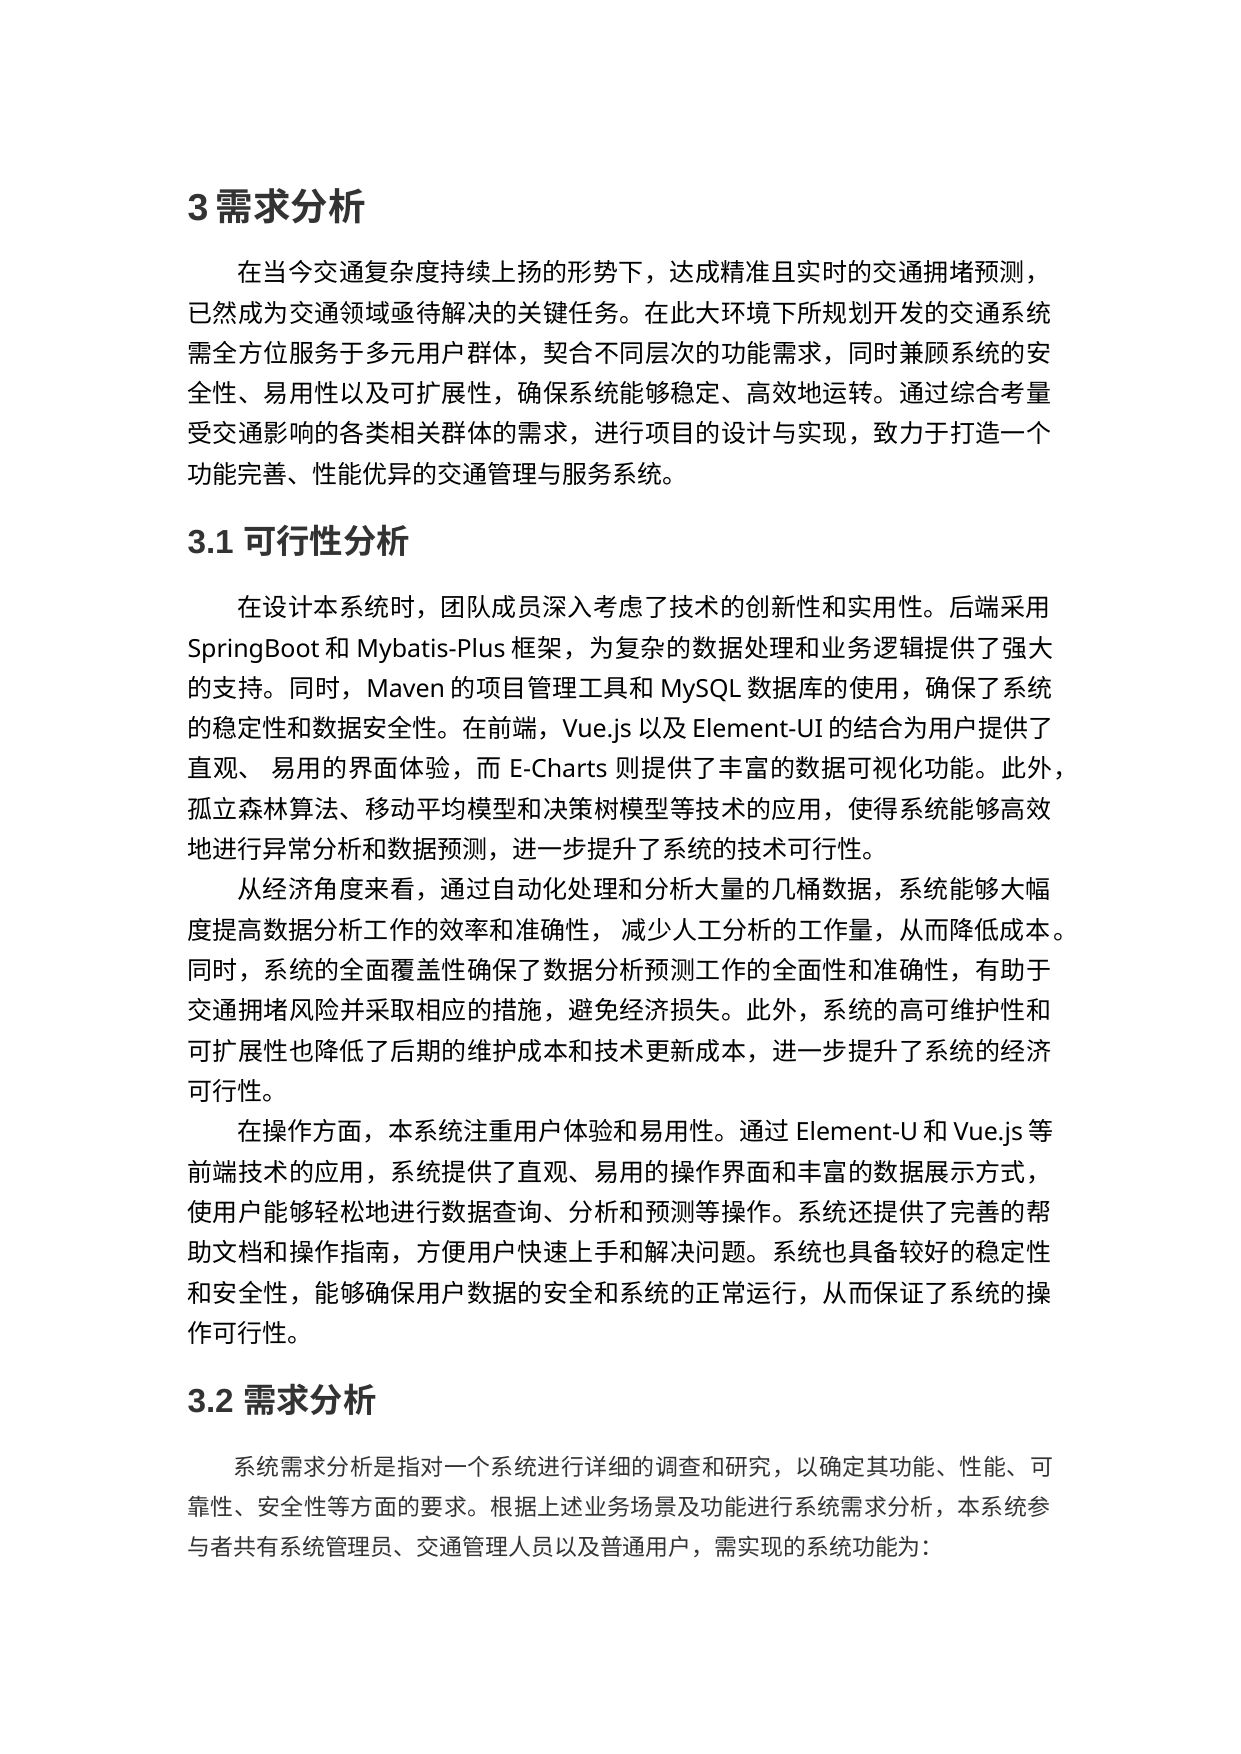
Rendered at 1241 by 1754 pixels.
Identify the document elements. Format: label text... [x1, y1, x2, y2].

text 系统需求分析是指对一个系统进行详细的调查和研究，以确定其功能、性能、可靠性、安全性等方面的要求。根据上述业务场景及功能进行系统需求分析，本系统参与者共有系统管理员、交通管理人员以及普通用户，需实现的系统功能为： [187, 1445, 1053, 1566]
subtitle 3需求分析 [187, 164, 1053, 244]
text 在设计本系统时，团队成员深入考虑了技术的创新性和实用性。后端采用 SpringBoot和Mybatis-Plus框架，为复杂的数据处理和业务逻辑提供了强大的支持。同时，Maven的项目管理工具和MySQL数据库的使用，确保了系统的稳定性和数据安全性。在前端，Vue.js以及Element-UI的结合为用户提供了直观、 易用的界面体验，而 E-Charts 则提供了丰富的数据可视化功能。此外，孤立森林算法、移动平均模型和决策树模型等技术的应用，使得系统能够高效地进行异常分析和数据预测，进一步提升了系统的技术可行性。 [187, 586, 1053, 868]
subtitle 3.2 需求分析 [187, 1358, 1053, 1438]
text 在当今交通复杂度持续上扬的形势下，达成精准且实时的交通拥堵预测，已然成为交通领域亟待解决的关键任务。在此大环境下所规划开发的交通系统，需全方位服务于多元用户群体，契合不同层次的功能需求，同时兼顾系统的安全性、易用性以及可扩展性，确保系统能够稳定、高效地运转。通过综合考量受交通影响的各类相关群体的需求，进行项目的设计与实现，致力于打造一个功能完善、性能优异的交通管理与服务系统。 [187, 251, 1053, 493]
text 从经济角度来看，通过自动化处理和分析大量的几桶数据，系统能够大幅度提高数据分析工作的效率和准确性， 减少人工分析的工作量，从而降低成本。同时，系统的全面覆盖性确保了数据分析预测工作的全面性和准确性，有助于交通拥堵风险并采取相应的措施，避免经济损失。此外，系统的高可维护性和可扩展性也降低了后期的维护成本和技术更新成本，进一步提升了系统的经济可行性。 [187, 868, 1053, 1110]
text 在操作方面，本系统注重用户体验和易用性。通过Element-U和Vue.js等前端技术的应用，系统提供了直观、易用的操作界面和丰富的数据展示方式， 使用户能够轻松地进行数据查询、分析和预测等操作。系统还提供了完善的帮助文档和操作指南，方便用户快速上手和解决问题。系统也具备较好的稳定性和安全性，能够确保用户数据的安全和系统的正常运行，从而保证了系统的操作可行性。​ [187, 1110, 1053, 1352]
subtitle 3.1 可行性分析 [187, 499, 1053, 579]
